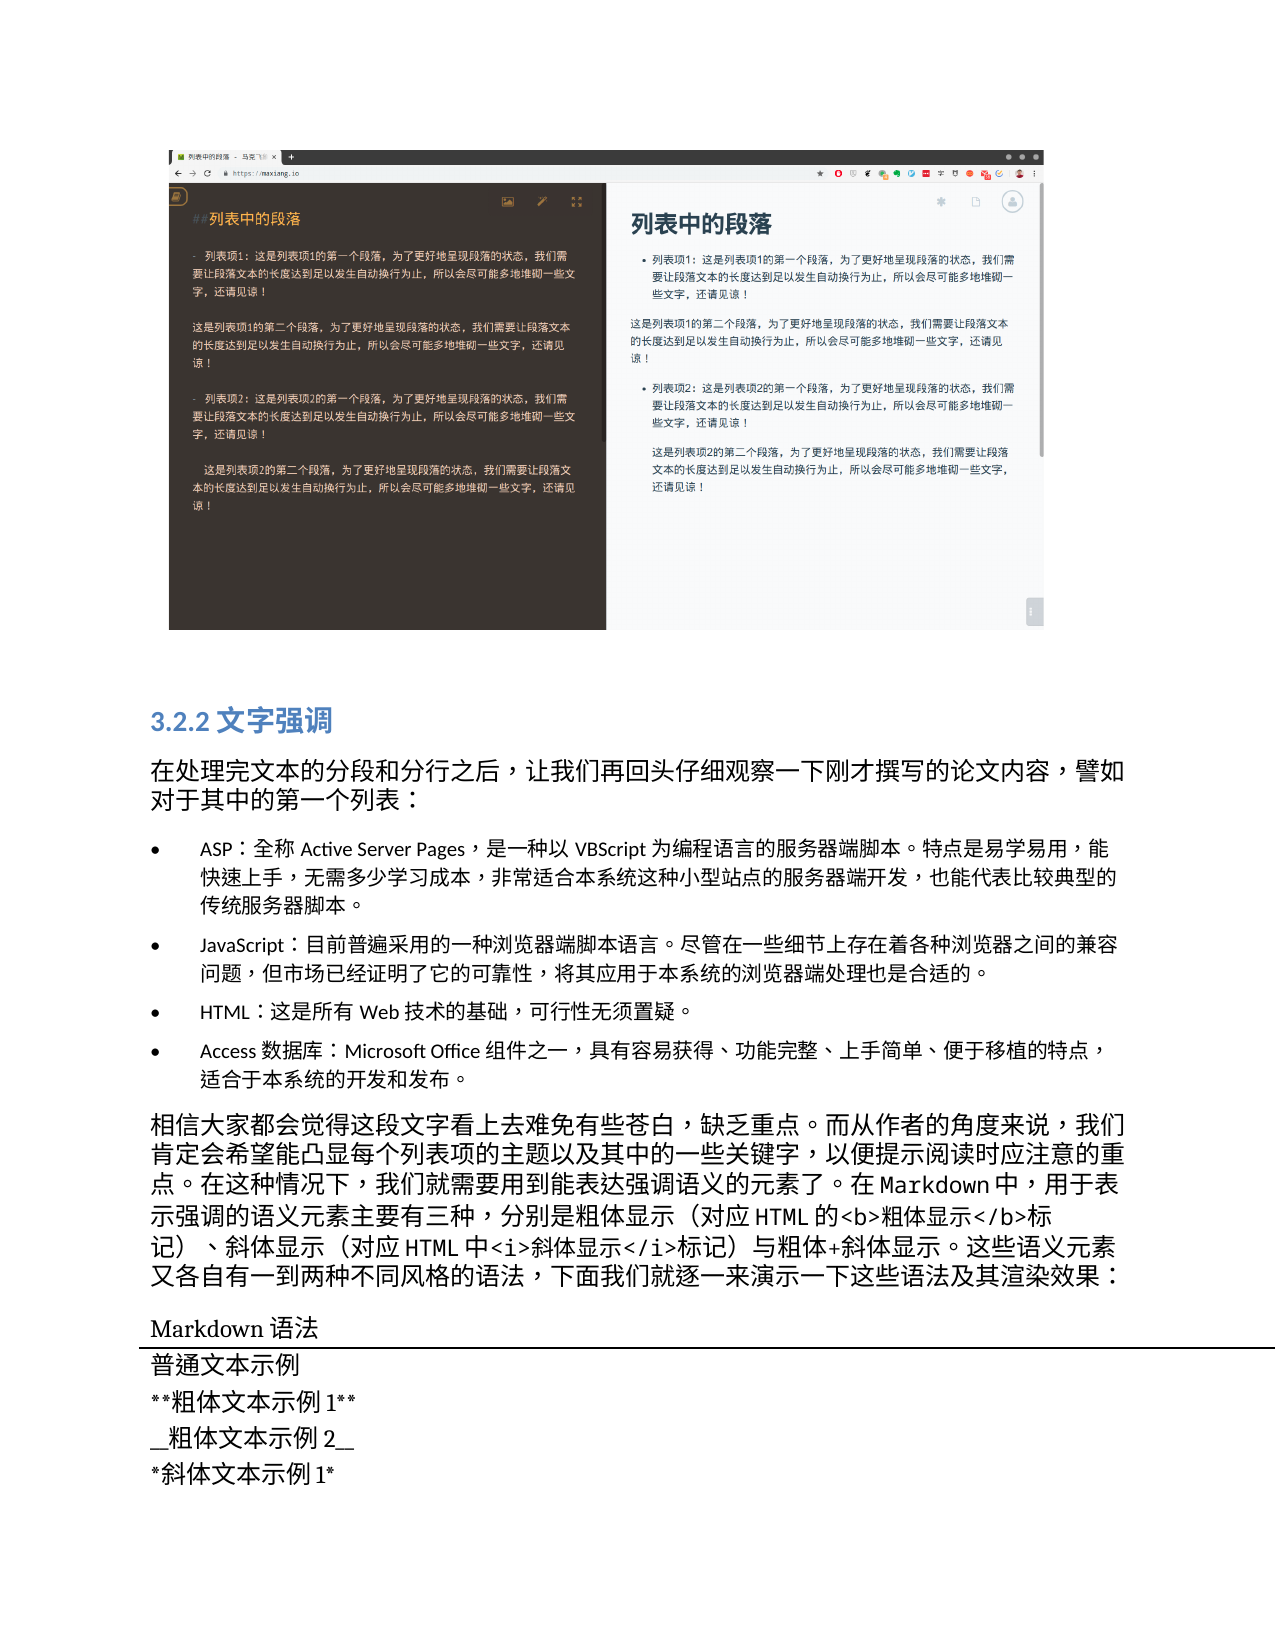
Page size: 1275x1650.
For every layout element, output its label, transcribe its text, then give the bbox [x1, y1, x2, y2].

text 相信大家都会觉得这段文字看上去难免有些苍白，缺乏重点。而从作者的角度来说，我们肯定会希望能凸显每个列表项的主题以及其中的一些关键字，以便提示阅读时应注意的重点。在这种情况下，我们就需要用到能表达强调语义的元素了。在Markdown中，用于表示强调的语义元素主要有三种，分别是粗体显示（对应HTML的<b>粗体显示</b>标记）、斜体显示（对应HTML中<i>斜体显示</i>标记）与粗体+斜体显示。这些语义元素又各自有一到两种不同风格的语法，下面我们就逐一来演示一下这些语法及其渲染效果： [150, 1112, 1125, 1292]
table_cell *斜体文本示例1* [139, 1457, 1275, 1493]
picture [168, 150, 1044, 630]
table_cell **粗体文本示例1** [139, 1385, 1275, 1421]
list JavaScript：目前普遍采用的一种浏览器端脚本语言。尽管在一些细节上存在着各种浏览器之间的兼容问题，但市场已经证明了它的可靠性，将其应用于本系统的浏览器端处理也是合适的。 [150, 930, 1125, 987]
list ASP：全称 Active Server Pages，是一种以 VBScript 为编程语言的服务器端脚本。特点是易学易用，能快速上手，无需多少学习成本，非常适合本系统这种小型站点的服务器端开发，也能代表比较典型的传统服务器脚本。 [150, 834, 1125, 920]
table_cell 普通文本示例 [139, 1349, 1275, 1385]
list Access 数据库：Microsoft Office 组件之一，具有容易获得、功能完整、上手简单、便于移植的特点，适合于本系统的开发和发布。 [150, 1036, 1125, 1093]
list HTML：这是所有 Web 技术的基础，可行性无须置疑。 [150, 997, 1125, 1026]
text 在处理完文本的分段和分行之后，让我们再回头仔细观察一下刚才撰写的论文内容，譬如对于其中的第一个列表： [150, 758, 1125, 816]
table_cell __粗体文本示例2__ [139, 1421, 1275, 1457]
subtitle 3.2.2 文字强调 [150, 700, 1125, 739]
table_header Markdown语法 [139, 1311, 1275, 1347]
